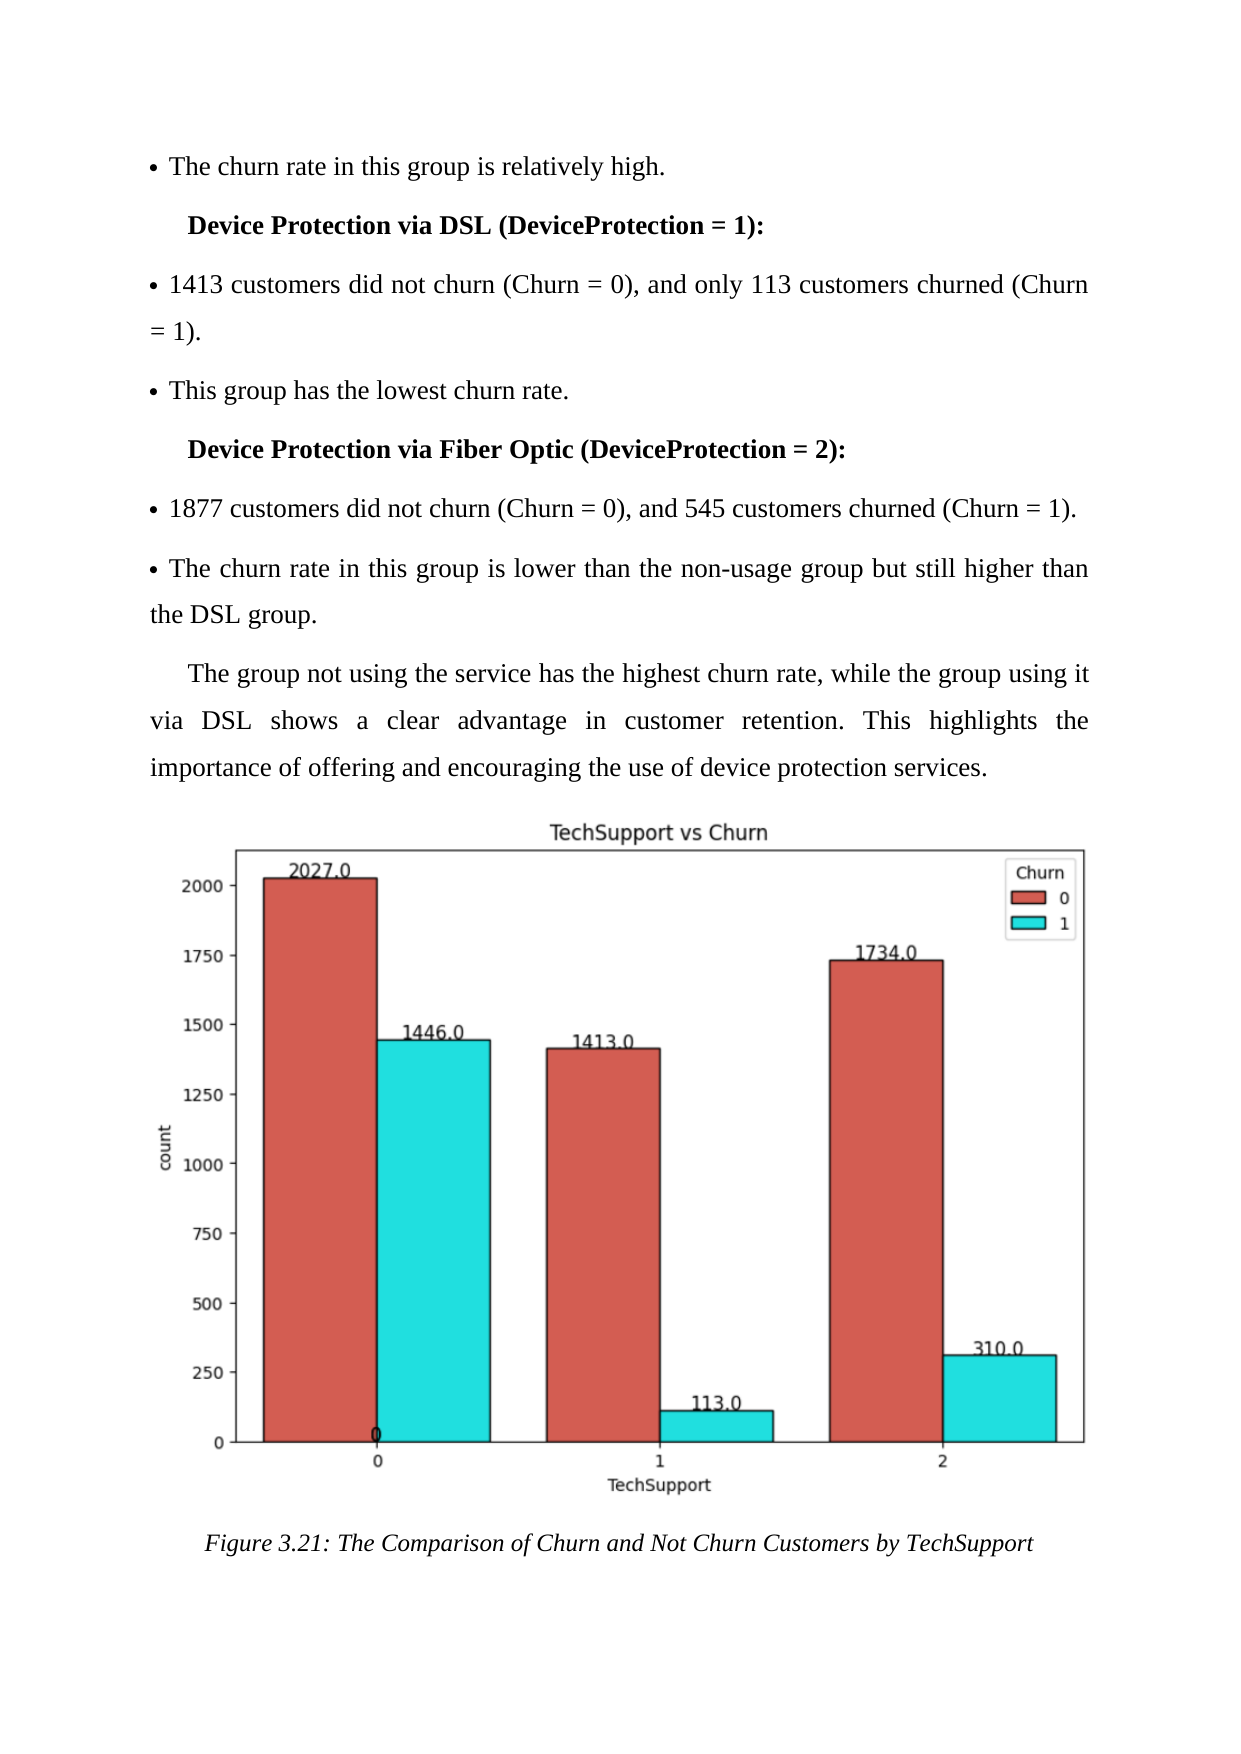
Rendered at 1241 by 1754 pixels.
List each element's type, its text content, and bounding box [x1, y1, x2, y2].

list 1877 customers did not churn (Churn = 0), and 545 customers churned (Churn = 1). [150, 492, 1090, 524]
text The group not using the service has the highest churn rate, while the group using it via DSL shows a clear advantage in customer retention. This highlights the importance of offering and encouraging the use of device protection services. [150, 657, 1090, 782]
list This group has the lowest churn rate. [150, 374, 1090, 405]
list The churn rate in this group is lower than the non-usage group but still higher than the DSL group. [150, 552, 1090, 629]
picture [150, 810, 1091, 1500]
text Device Protection via Fiber Optic (DeviceProtection = 2): [150, 433, 1090, 464]
list The churn rate in this group is relatively high. [150, 150, 1090, 181]
text Device Protection via DSL (DeviceProtection = 1): [150, 209, 1090, 240]
list 1413 customers did not churn (Churn = 0), and only 113 customers churned (Churn = 1). [150, 268, 1090, 346]
text Figure 3.21: The Comparison of Churn and Not Churn Customers by TechSupport [150, 1528, 1090, 1556]
